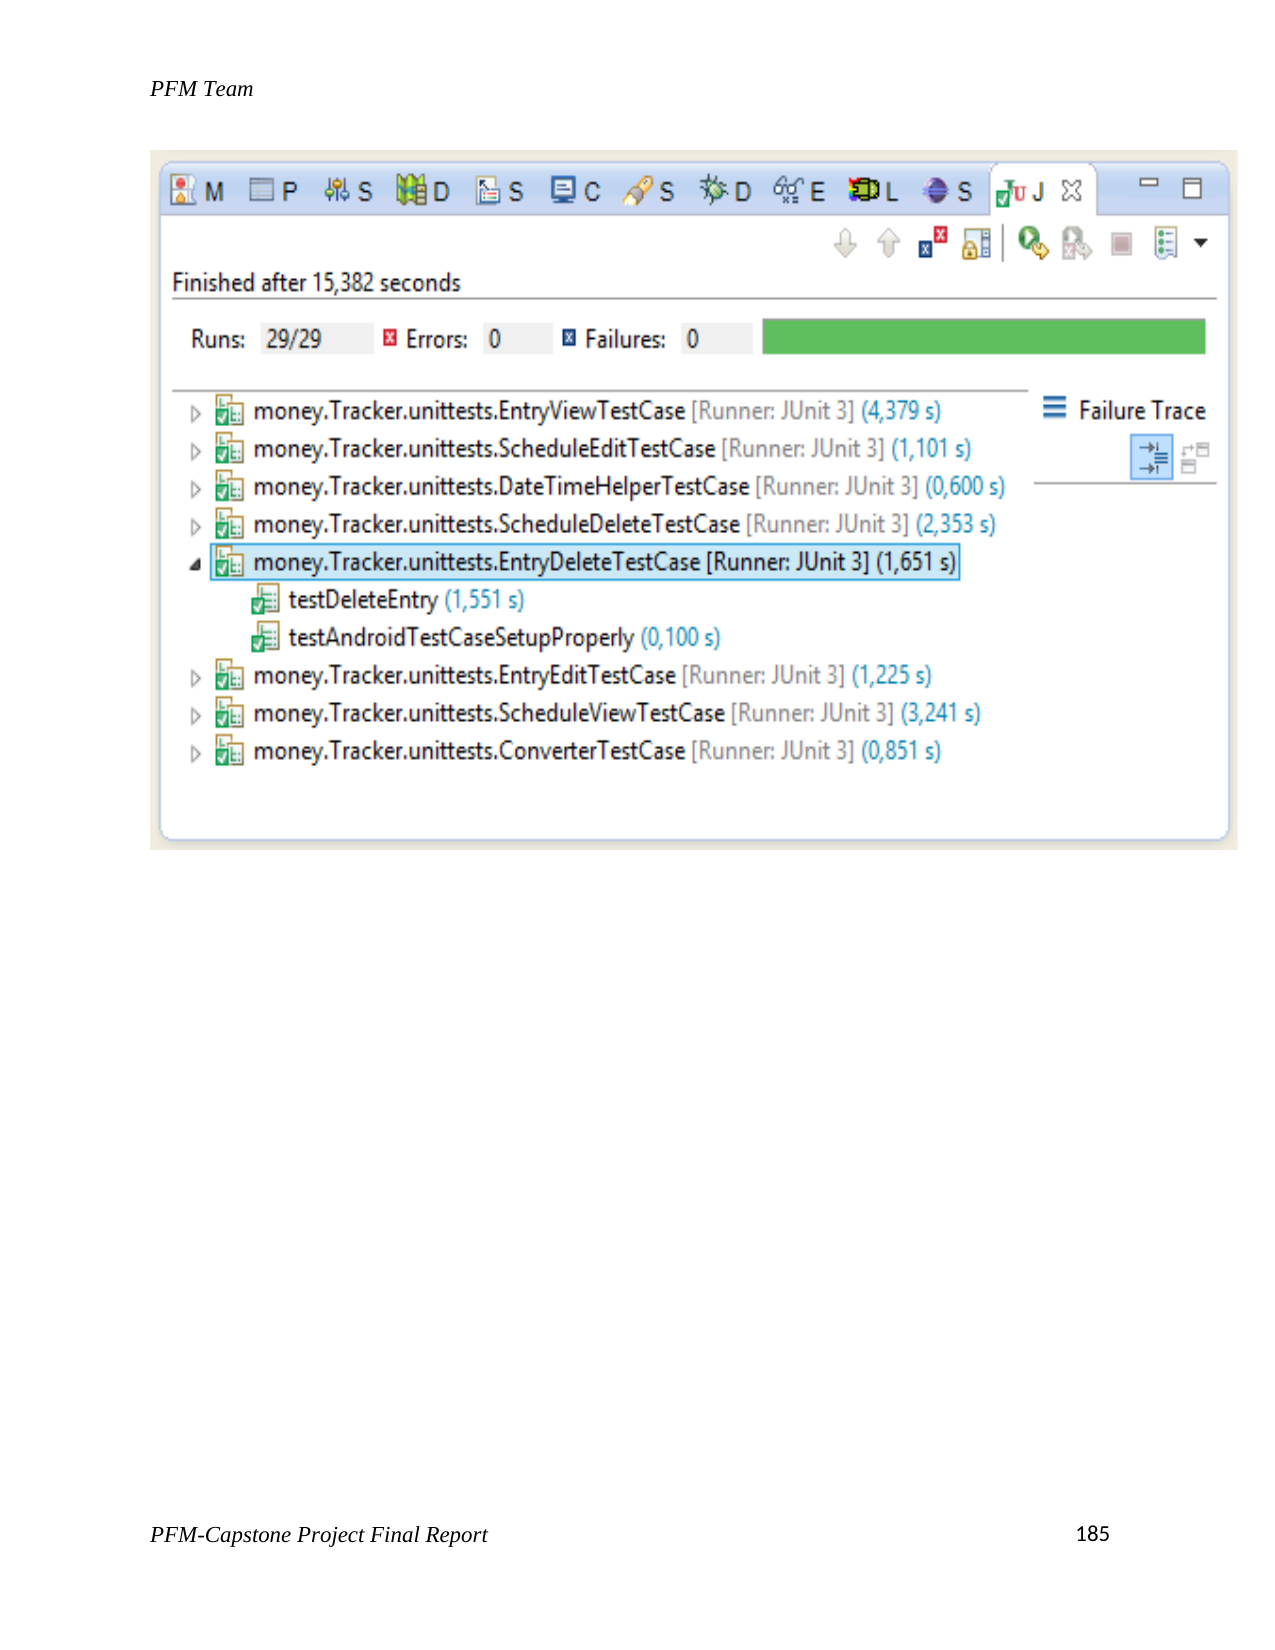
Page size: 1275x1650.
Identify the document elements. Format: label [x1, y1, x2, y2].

picture [150, 150, 1238, 850]
